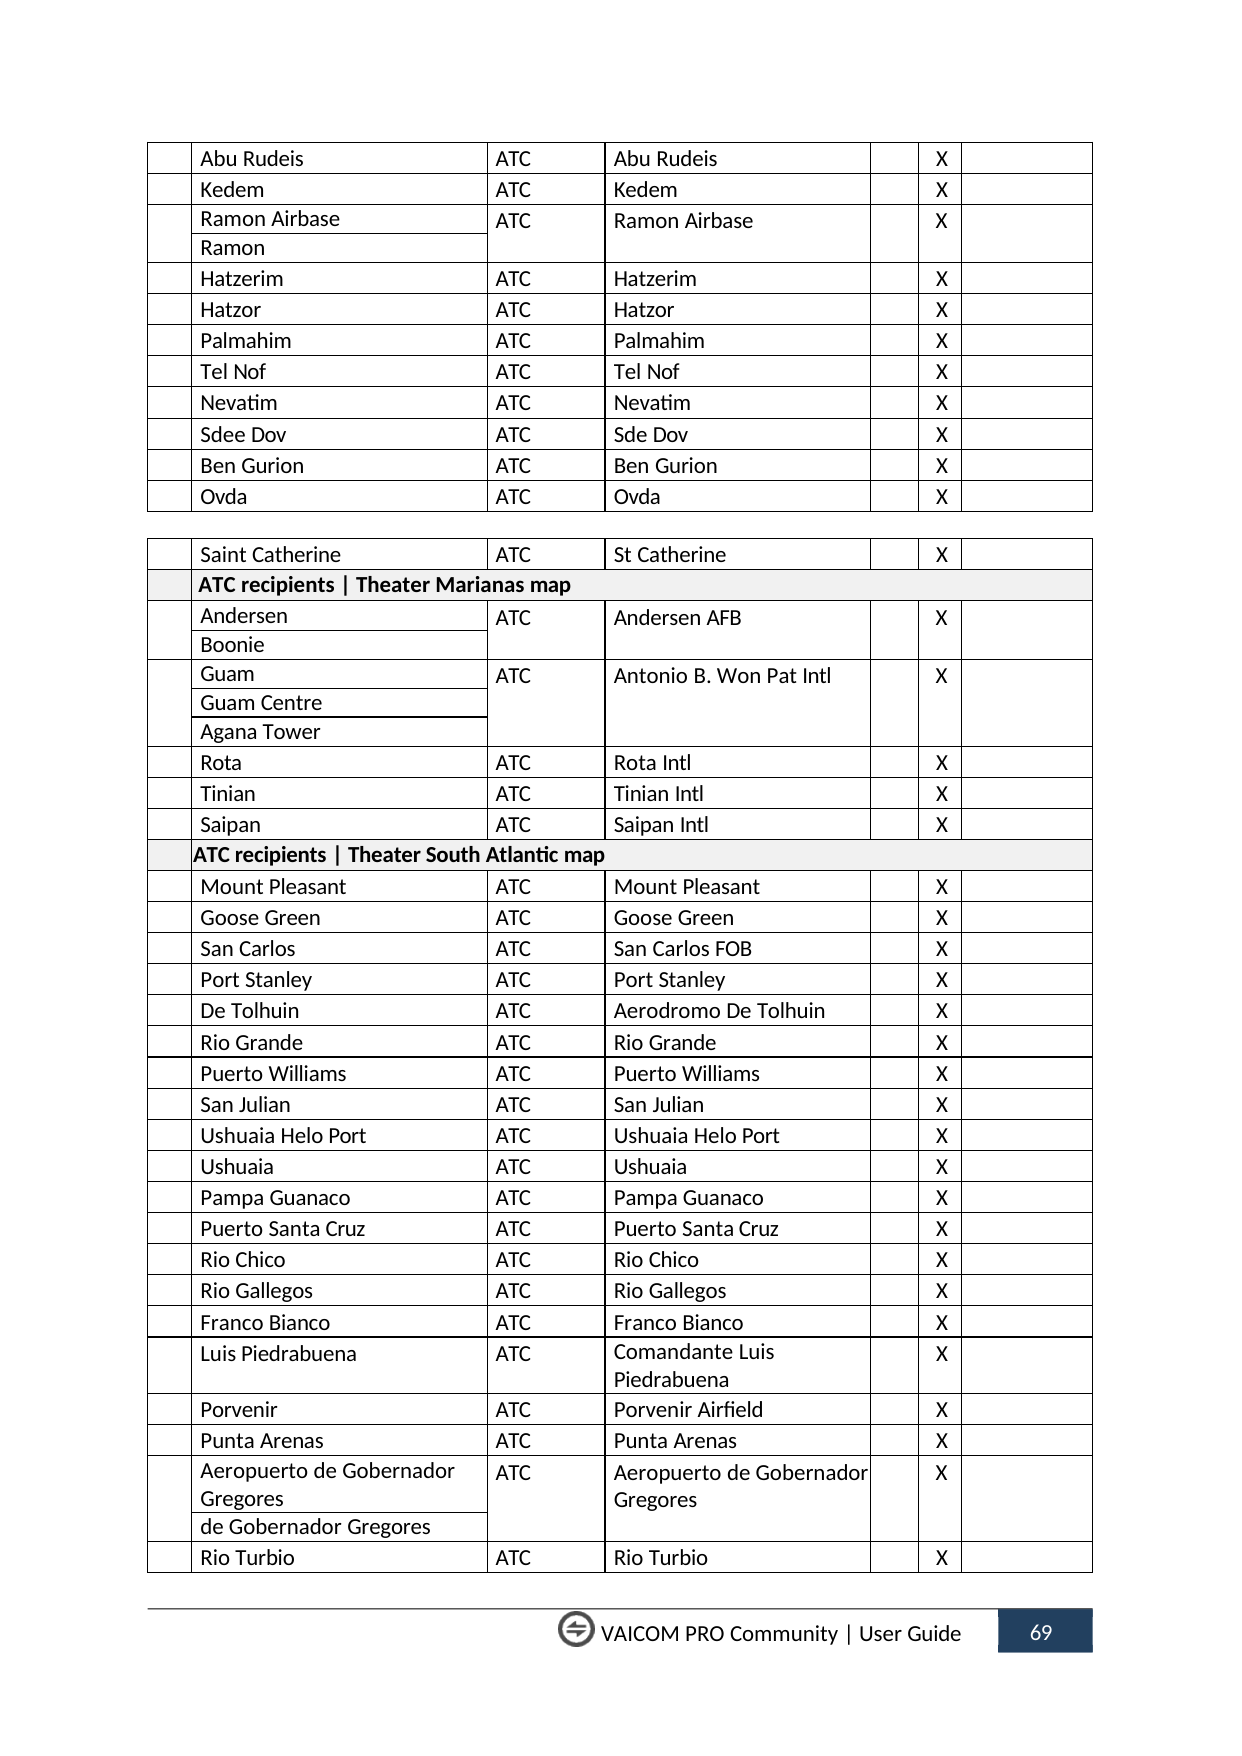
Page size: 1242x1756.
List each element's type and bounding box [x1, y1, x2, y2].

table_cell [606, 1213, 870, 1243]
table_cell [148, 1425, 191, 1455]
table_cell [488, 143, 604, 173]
picture [558, 1611, 595, 1647]
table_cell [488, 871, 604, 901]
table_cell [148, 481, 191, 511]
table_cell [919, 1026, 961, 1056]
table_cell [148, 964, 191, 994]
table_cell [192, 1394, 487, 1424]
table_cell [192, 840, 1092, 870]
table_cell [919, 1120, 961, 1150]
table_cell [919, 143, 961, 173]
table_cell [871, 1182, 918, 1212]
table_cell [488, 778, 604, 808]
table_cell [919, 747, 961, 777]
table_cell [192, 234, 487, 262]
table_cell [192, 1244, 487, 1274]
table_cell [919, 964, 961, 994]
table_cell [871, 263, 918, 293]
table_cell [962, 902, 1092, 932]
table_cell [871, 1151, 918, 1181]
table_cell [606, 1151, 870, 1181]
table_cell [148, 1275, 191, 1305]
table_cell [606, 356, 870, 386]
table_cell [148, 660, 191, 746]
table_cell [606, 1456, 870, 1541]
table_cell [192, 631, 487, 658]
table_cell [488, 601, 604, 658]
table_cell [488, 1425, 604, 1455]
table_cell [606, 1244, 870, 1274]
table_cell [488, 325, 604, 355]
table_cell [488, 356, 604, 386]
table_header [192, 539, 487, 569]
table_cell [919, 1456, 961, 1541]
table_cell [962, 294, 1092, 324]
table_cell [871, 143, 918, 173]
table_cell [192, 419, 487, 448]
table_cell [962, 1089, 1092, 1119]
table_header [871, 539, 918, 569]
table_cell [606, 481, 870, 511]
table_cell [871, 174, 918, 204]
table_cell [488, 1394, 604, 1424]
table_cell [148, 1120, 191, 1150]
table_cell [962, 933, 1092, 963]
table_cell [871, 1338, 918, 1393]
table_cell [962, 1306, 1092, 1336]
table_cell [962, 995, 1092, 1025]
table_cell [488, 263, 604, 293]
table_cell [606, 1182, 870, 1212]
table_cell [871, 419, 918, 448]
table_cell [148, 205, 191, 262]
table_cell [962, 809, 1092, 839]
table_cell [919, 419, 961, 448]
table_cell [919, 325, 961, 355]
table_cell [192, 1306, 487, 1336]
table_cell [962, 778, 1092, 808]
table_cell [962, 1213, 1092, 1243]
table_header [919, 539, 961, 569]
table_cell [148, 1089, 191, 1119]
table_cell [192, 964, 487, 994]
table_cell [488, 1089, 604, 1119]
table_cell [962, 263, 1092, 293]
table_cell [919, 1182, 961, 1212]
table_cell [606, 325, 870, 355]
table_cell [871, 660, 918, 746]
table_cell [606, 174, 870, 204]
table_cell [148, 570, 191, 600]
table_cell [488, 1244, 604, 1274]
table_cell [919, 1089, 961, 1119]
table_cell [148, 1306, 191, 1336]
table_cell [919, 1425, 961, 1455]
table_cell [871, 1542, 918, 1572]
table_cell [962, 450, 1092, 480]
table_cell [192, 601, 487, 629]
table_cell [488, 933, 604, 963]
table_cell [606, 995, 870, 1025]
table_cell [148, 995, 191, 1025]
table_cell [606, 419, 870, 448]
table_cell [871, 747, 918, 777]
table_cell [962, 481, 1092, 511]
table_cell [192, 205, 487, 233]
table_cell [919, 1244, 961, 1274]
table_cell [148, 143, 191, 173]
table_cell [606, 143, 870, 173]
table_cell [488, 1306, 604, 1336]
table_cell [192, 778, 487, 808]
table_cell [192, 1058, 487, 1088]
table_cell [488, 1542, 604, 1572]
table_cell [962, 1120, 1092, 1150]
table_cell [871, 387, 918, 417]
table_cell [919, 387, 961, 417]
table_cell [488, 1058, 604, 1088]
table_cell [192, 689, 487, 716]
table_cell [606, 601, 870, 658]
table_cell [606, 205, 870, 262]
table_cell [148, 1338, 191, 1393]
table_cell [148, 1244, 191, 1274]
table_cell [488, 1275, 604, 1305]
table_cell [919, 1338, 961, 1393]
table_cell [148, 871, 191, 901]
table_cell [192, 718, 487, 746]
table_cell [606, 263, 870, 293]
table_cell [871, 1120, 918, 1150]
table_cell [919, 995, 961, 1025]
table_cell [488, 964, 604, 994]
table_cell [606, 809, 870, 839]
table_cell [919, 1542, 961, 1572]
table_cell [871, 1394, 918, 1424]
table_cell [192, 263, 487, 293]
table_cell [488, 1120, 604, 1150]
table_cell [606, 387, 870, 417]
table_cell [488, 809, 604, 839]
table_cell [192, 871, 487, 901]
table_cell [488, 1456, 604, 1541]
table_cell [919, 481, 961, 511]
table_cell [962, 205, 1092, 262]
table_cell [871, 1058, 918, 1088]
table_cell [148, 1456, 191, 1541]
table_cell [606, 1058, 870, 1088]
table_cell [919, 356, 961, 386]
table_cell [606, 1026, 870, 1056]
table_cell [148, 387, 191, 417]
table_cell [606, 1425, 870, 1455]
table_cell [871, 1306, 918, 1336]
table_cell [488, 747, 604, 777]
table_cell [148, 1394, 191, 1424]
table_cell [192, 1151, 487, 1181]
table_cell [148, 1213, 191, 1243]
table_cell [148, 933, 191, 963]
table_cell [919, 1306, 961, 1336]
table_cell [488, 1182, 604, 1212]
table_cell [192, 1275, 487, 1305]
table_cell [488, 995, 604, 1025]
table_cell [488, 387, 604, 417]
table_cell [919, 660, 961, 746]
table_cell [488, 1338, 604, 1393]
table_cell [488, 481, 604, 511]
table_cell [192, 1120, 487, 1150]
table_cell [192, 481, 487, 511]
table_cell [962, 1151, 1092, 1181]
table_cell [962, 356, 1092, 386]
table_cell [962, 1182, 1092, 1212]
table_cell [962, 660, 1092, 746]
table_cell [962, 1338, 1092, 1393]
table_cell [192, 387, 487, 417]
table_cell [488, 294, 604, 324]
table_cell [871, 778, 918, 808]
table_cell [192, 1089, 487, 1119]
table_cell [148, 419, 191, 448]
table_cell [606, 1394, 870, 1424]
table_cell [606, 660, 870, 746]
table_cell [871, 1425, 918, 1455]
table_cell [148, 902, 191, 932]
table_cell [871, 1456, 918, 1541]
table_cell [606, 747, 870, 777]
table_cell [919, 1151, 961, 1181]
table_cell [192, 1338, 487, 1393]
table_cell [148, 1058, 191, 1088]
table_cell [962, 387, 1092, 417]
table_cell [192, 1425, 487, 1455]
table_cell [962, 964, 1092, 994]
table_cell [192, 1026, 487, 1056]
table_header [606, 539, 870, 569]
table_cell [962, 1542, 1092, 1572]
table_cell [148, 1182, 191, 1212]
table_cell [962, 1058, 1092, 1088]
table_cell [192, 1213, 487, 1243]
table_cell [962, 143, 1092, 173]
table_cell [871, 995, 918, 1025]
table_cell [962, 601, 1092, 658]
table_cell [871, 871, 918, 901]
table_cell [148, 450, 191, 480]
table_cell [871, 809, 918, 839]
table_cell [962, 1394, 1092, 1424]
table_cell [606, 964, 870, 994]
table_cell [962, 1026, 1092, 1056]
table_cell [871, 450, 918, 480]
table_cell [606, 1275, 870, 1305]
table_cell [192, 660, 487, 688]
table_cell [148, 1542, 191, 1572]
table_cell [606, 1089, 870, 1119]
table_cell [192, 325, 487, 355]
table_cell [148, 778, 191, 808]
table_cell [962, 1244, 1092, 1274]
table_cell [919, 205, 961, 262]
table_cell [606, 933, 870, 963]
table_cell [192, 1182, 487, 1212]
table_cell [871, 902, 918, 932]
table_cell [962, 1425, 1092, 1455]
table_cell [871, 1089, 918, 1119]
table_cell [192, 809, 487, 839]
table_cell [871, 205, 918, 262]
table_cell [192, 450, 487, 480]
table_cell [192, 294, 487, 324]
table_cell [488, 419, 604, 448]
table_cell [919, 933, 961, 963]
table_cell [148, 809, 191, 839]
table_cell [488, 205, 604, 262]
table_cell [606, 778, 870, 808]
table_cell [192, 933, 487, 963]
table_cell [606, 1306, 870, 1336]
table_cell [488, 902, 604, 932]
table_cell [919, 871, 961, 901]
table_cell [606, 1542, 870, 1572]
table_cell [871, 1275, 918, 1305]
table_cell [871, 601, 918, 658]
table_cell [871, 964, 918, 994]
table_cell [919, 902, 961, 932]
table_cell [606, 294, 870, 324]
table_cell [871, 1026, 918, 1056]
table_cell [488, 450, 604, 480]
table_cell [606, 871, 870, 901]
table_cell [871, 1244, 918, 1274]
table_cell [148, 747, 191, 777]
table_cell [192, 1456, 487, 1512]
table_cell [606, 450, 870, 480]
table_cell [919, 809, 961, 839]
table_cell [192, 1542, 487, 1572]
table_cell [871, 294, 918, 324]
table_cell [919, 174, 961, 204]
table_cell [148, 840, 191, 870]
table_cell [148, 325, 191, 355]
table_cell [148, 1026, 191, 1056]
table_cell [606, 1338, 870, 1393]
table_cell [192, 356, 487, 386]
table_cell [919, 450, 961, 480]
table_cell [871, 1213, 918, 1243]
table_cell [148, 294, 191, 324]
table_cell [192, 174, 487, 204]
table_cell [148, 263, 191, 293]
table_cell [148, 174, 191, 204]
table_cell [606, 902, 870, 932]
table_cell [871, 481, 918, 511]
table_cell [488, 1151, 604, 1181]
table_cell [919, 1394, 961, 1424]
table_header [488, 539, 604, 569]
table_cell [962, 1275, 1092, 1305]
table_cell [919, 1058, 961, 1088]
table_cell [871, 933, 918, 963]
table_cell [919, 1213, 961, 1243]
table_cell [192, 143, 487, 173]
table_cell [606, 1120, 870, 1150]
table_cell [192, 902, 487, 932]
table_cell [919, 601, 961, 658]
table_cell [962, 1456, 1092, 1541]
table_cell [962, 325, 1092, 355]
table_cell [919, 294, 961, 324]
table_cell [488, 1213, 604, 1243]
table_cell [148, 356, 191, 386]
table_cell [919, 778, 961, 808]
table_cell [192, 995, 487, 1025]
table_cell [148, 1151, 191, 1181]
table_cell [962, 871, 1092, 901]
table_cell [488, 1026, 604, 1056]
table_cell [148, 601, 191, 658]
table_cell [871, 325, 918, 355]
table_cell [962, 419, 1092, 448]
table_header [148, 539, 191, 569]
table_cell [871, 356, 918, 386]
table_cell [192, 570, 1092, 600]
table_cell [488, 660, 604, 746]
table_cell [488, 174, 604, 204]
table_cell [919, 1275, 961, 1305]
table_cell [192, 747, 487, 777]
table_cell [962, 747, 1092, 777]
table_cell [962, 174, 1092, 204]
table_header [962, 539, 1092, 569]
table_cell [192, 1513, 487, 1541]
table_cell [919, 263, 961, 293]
